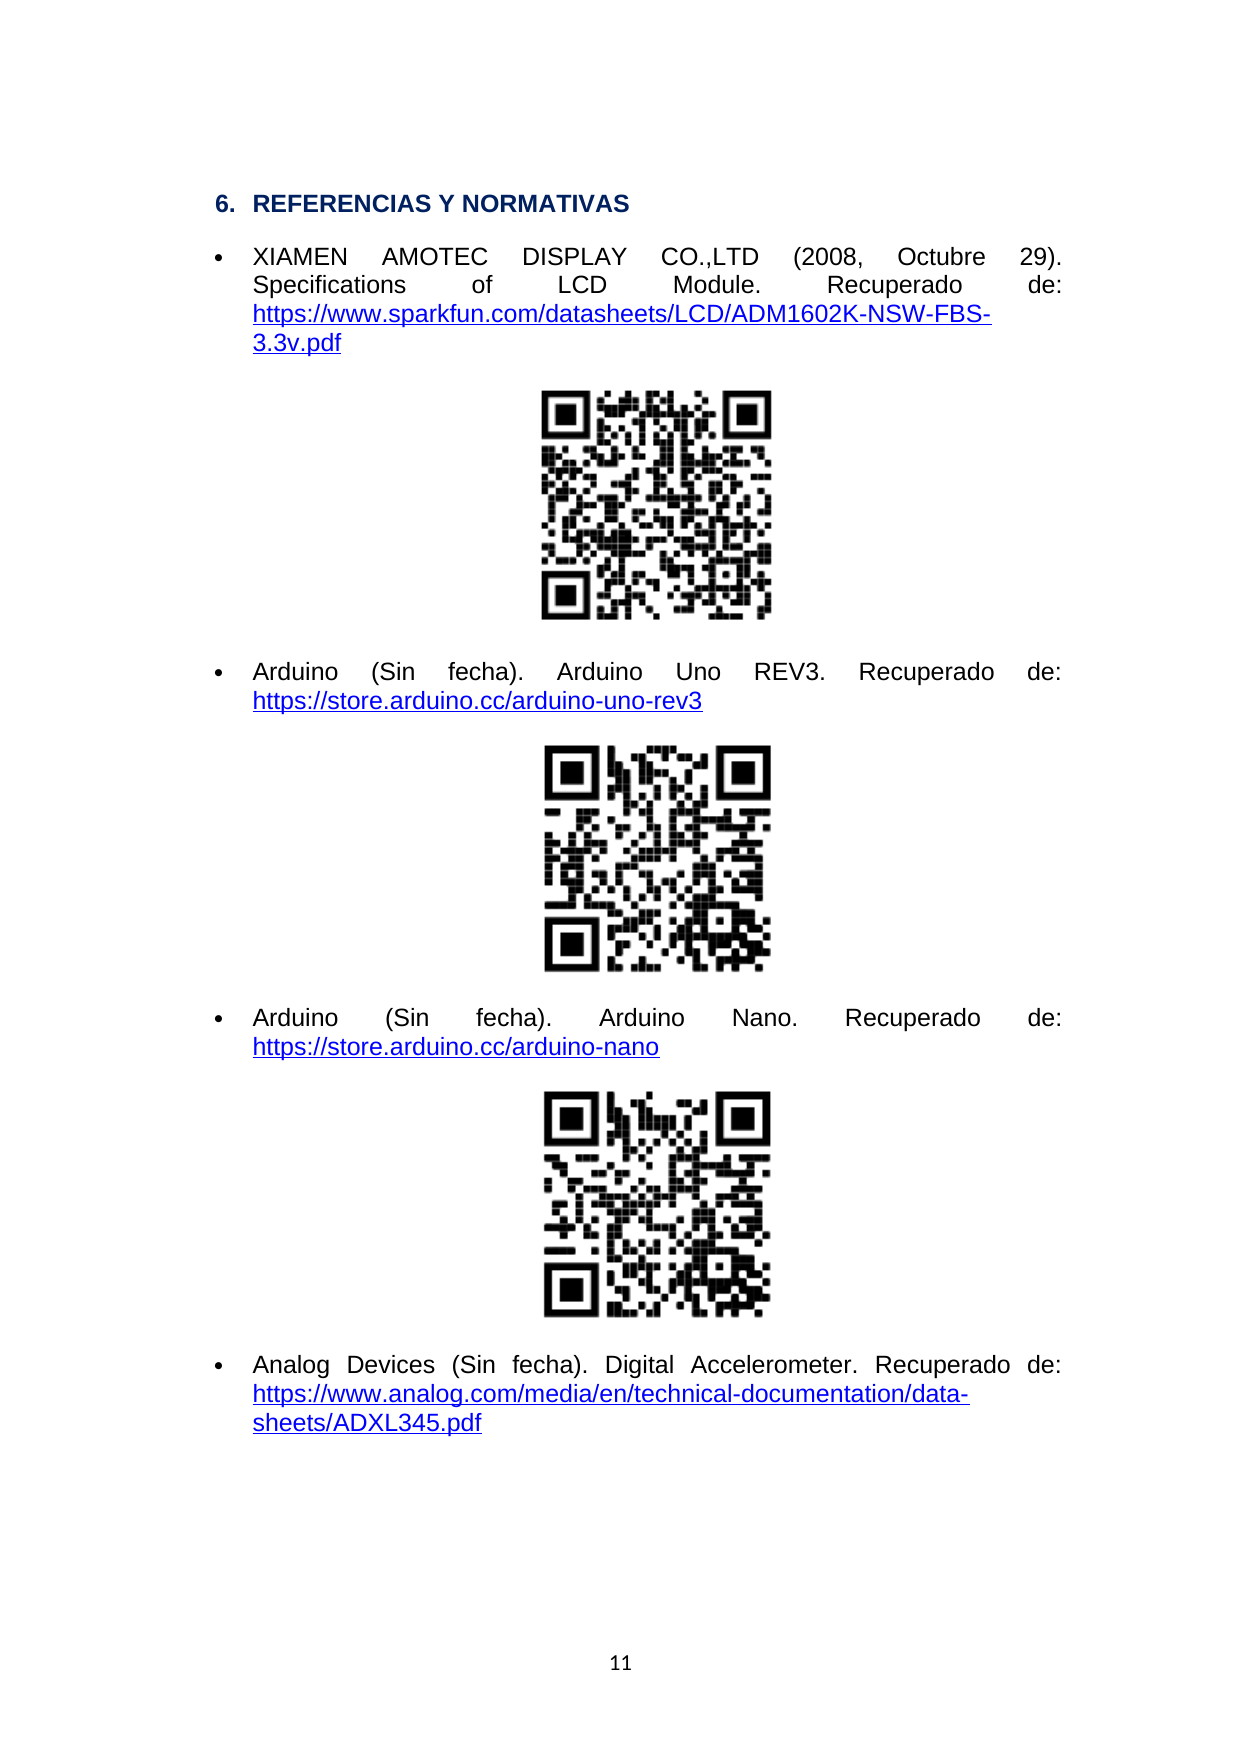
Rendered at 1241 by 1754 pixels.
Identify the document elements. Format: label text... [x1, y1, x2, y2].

list Arduino (Sin fecha). Arduino Uno REV3. Recuperado de: https://store.arduino.cc/arduino-uno-rev3 [215, 657, 1063, 715]
picture [534, 738, 782, 980]
subtitle REFERENCIAS Y NORMATIVAS [215, 189, 1063, 218]
list Arduino (Sin fecha). Arduino Nano. Recuperado de: https://store.arduino.cc/arduino-nano [215, 1003, 1063, 1061]
list XIAMEN AMOTEC DISPLAY CO.,LTD (2008, Octubre 29). Specifications of LCD Module. Recuperado de: https://www.sparkfun.com/datasheets/LCD/ADM1602K-NSW-FBS-3.3v.pdf [215, 242, 1063, 357]
list Analog Devices (Sin fecha). Digital Accelerometer. Recuperado de: https://www.analog.com/media/en/technical-documentation/data-sheets/ADXL345.pdf [215, 1350, 1063, 1437]
picture [535, 1084, 780, 1327]
picture [531, 380, 784, 634]
